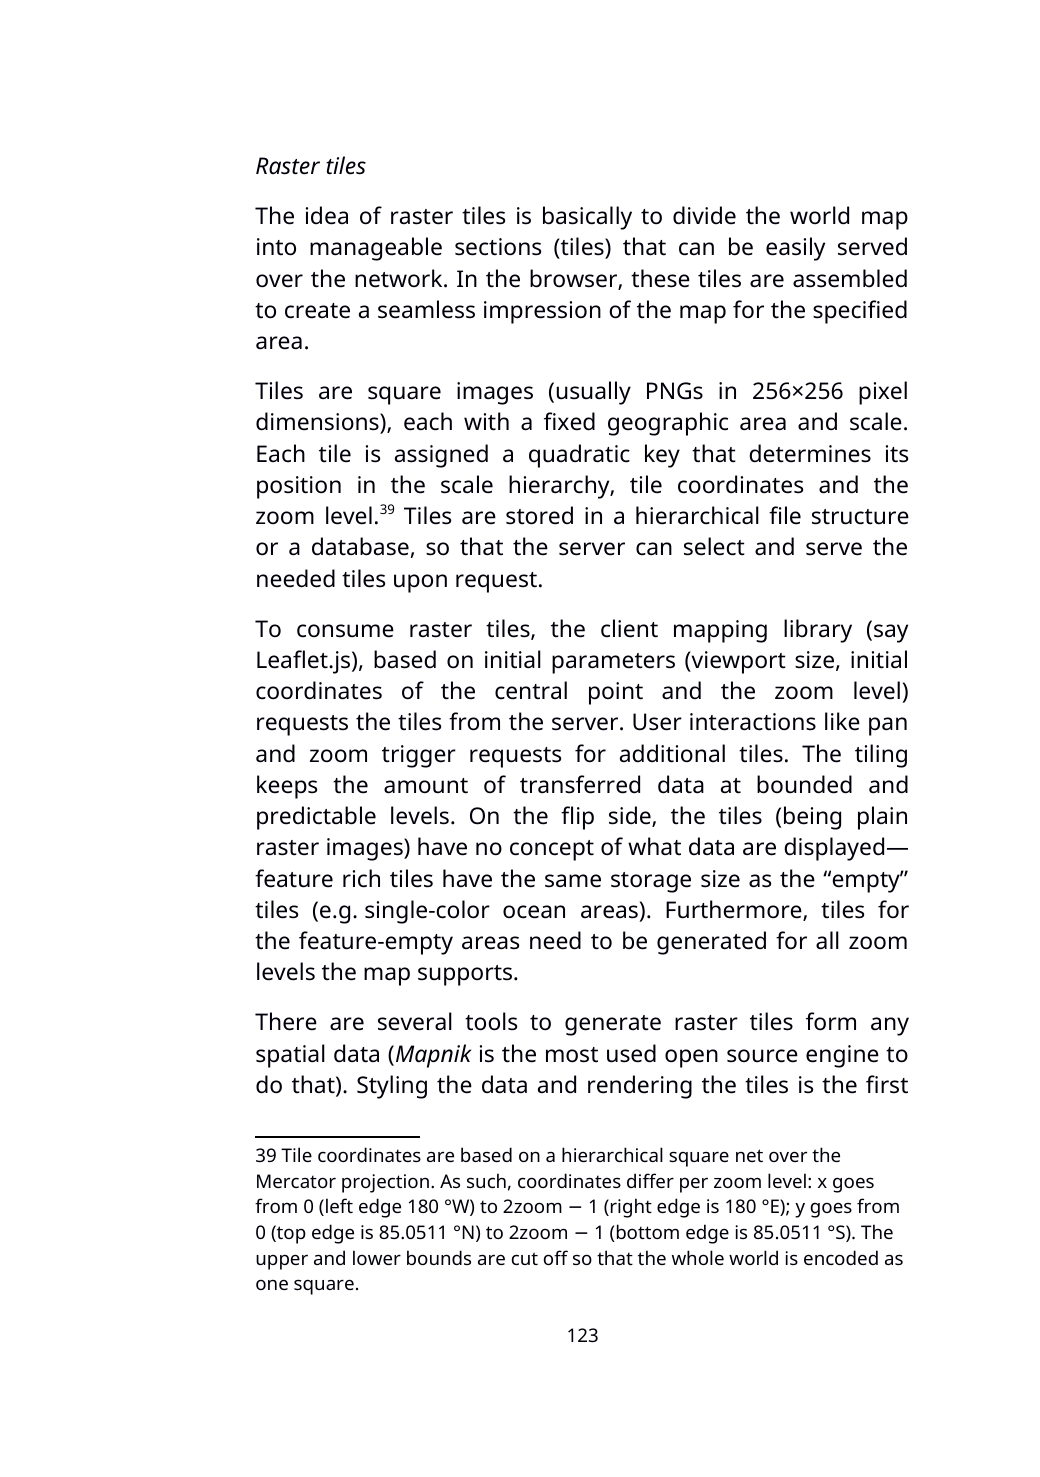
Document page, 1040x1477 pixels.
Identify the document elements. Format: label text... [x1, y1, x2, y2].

text To consume raster tiles, the client mapping library (say Leaflet.js), based on initial parameters (viewport size, initial coordinates of the central point and the zoom level) requests the tiles from the server. User interactions like pan and zoom trigger requests for additional tiles. The tiling keeps the amount of transferred data at bounded and predictable levels. On the flip side, the tiles (being plain raster images) have no concept of what data are displayed—feature rich tiles have the same storage size as the “empty” tiles (e.g. single-color ocean areas). Furthermore, tiles for the feature-empty areas need to be generated for all zoom levels the map supports. [255, 612, 910, 987]
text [255, 1006, 910, 1100]
text Raster tiles [255, 150, 910, 181]
text Tiles are square images (usually PNGs in 256×256 pixel dimensions), each with a fixed geographic area and scale. Each tile is assigned a quadratic key that determines its position in the scale hierarchy, tile coordinates and the zoom level. Tiles are stored in a hierarchical file structure or a database, so that the server can select and serve the needed tiles upon request. [255, 375, 910, 594]
text The idea of raster tiles is basically to divide the world map into manageable sections (tiles) that can be easily served over the network. In the browser, these tiles are assembled to create a seamless impression of the map for the specified area. [255, 200, 910, 356]
